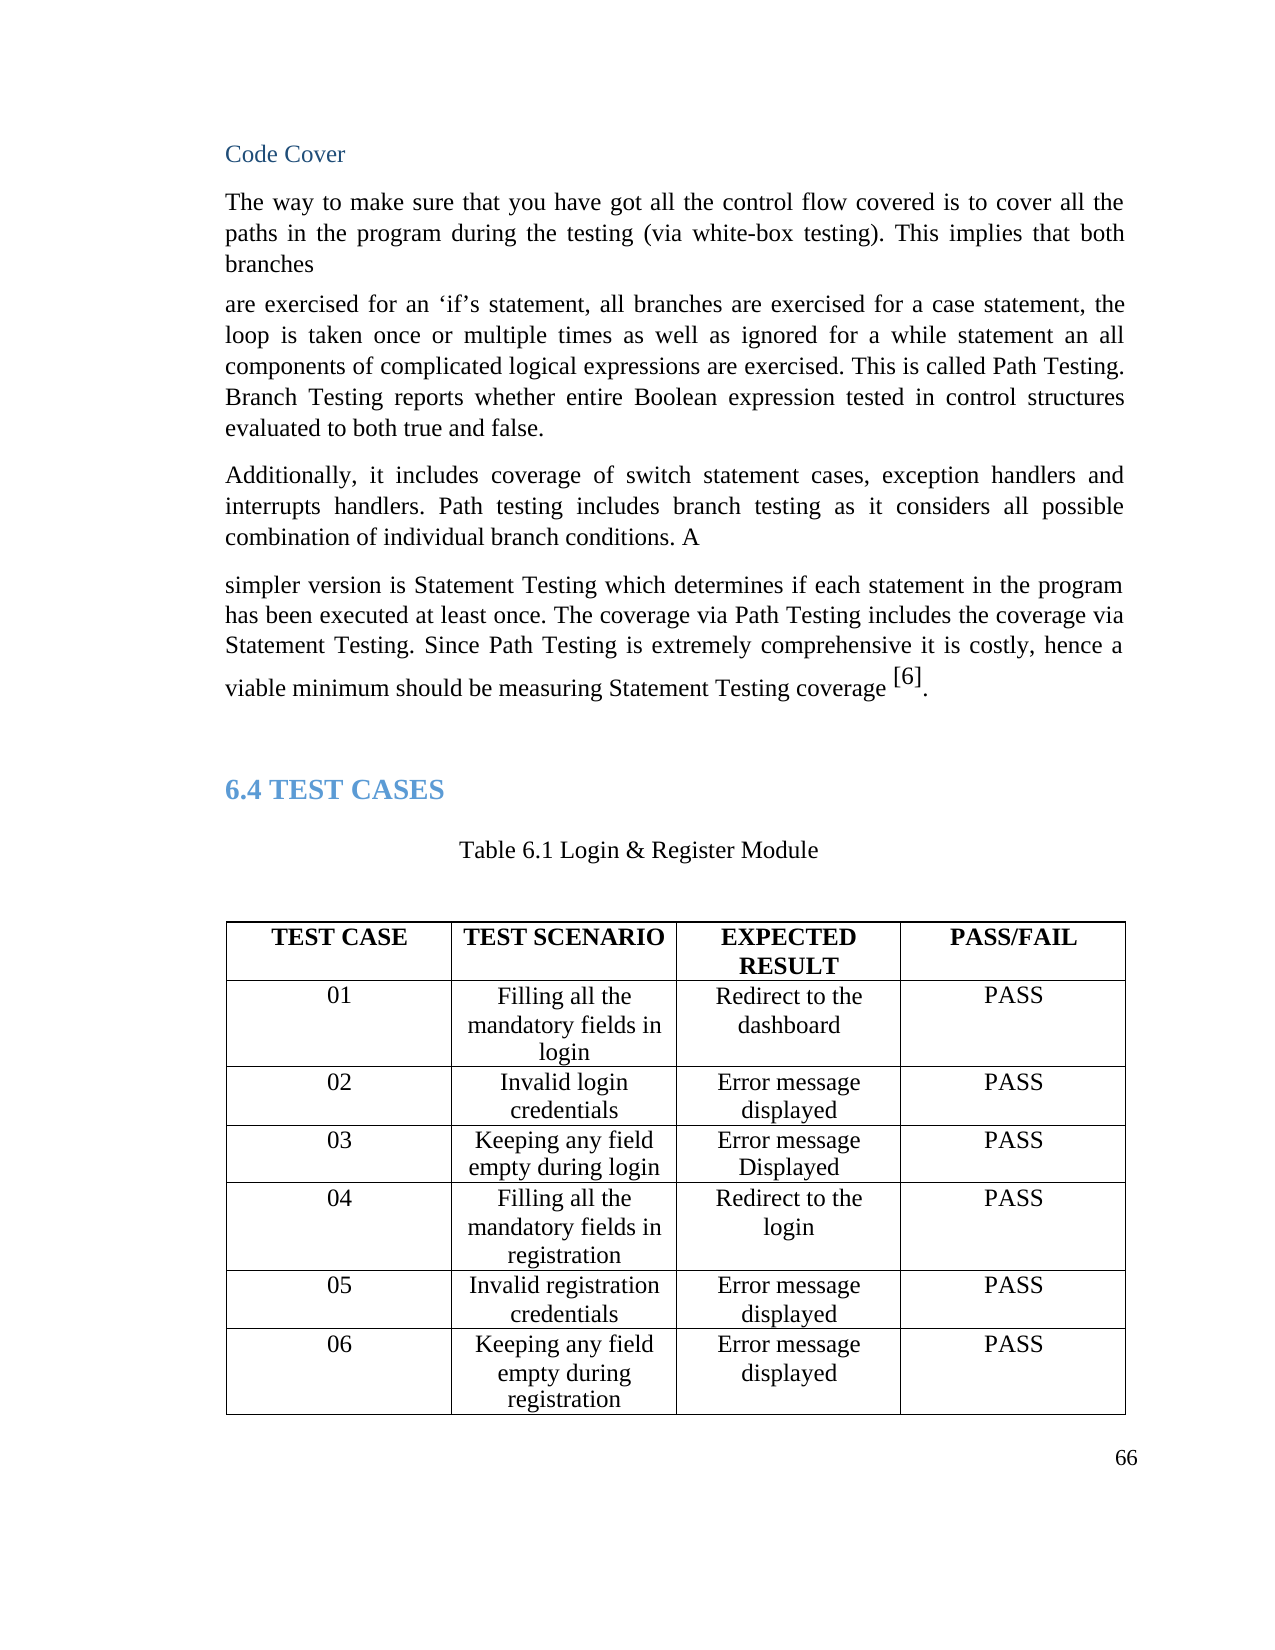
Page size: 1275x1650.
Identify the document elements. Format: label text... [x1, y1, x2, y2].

table_cell PASS [901, 1067, 1125, 1125]
table_cell Error message displayed [677, 1067, 900, 1125]
subtitle TEST CASES [225, 772, 1137, 806]
table_cell Invalid registration credentials [452, 1271, 676, 1328]
text The way to make sure that you have got all the control flow covered is to cover all the paths in the program during the testing (via white-box testing). This implies that both branches [225, 187, 1125, 278]
table_cell 02 [227, 1067, 451, 1125]
text simpler version is Statement Testing which determines if each statement in the program has been executed at least once. The coverage via Path Testing includes the coverage via Statement Testing. Since Path Testing is extremely comprehensive it is costly, hence a viable minimum should be measuring Statement Testing coverage [6]. [225, 570, 1124, 702]
table_cell Invalid login credentials [452, 1067, 676, 1125]
table_cell Keeping any field empty during registration [452, 1329, 676, 1414]
text are exercised for an ‘if’s statement, all branches are exercised for a case statement, the loop is taken once or multiple times as well as ignored for a while statement an all components of complicated logical expressions are exercised. This is called Path Testing. Branch Testing reports whether entire Boolean expression tested in control structures evaluated to both true and false. [225, 289, 1125, 442]
text Table 6.1 Login & Register Module [431, 835, 847, 864]
table_cell PASS [901, 1271, 1125, 1328]
table_cell PASS [901, 1329, 1125, 1414]
text Additionally, it includes coverage of switch statement cases, exception handlers and interrupts handlers. Path testing includes branch testing as it considers all possible combination of individual branch conditions. A [225, 460, 1125, 551]
table_cell Error message Displayed [677, 1126, 900, 1182]
table_cell 06 [227, 1329, 451, 1414]
table_cell Keeping any field empty during login [452, 1126, 676, 1182]
table_cell 01 [227, 981, 451, 1066]
table_cell 03 [227, 1126, 451, 1182]
table_cell Filling all the mandatory fields in registration [452, 1183, 676, 1269]
table_cell 05 [227, 1271, 451, 1328]
table_header TEST CASE [227, 923, 451, 980]
table_cell Redirect to the dashboard [677, 981, 900, 1066]
table_header PASS/FAIL [901, 923, 1125, 980]
table_cell Filling all the mandatory fields in login [452, 981, 676, 1066]
table_cell Error message displayed [677, 1329, 900, 1414]
table_cell 04 [227, 1183, 451, 1269]
table_header TEST SCENARIO [452, 923, 676, 980]
table_cell Redirect to the login [677, 1183, 900, 1269]
table_cell PASS [901, 1183, 1125, 1269]
table_cell PASS [901, 1126, 1125, 1182]
table_cell PASS [901, 981, 1125, 1066]
table_cell Error message displayed [677, 1271, 900, 1328]
table_header EXPECTED RESULT [677, 923, 900, 980]
subtitle Code Cover [225, 139, 1137, 168]
